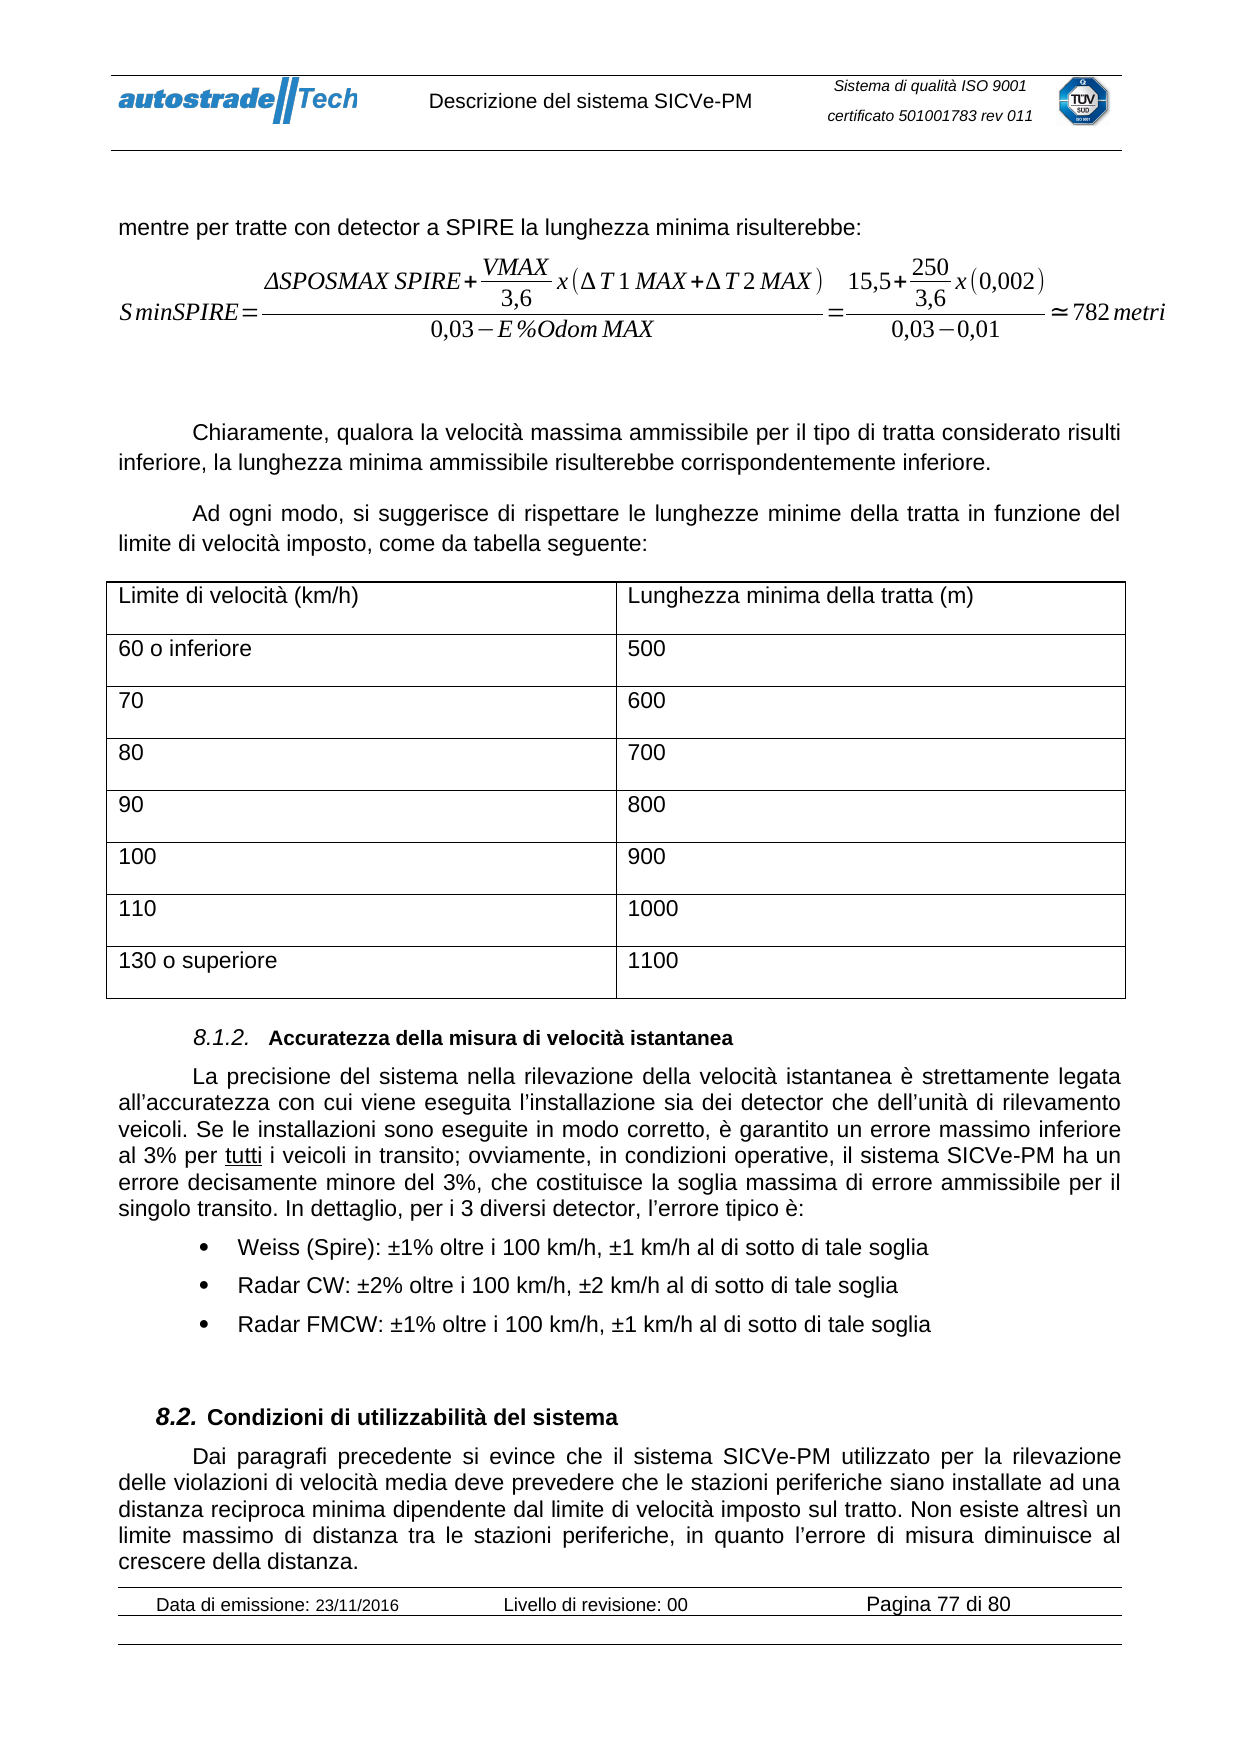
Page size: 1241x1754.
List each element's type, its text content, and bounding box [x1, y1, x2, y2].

table_cell 110 [107, 895, 616, 946]
table_cell 70 [107, 687, 616, 738]
subtitle Accuratezza della misura di velocità istantanea [193, 1024, 1122, 1051]
table_cell 1000 [617, 895, 1125, 946]
table_cell 1100 [617, 947, 1125, 998]
table_cell 80 [107, 739, 616, 790]
text mentre per tratte con detector a SPIRE la lunghezza minima risulterebbe: [118, 214, 1113, 241]
table_cell 800 [617, 791, 1125, 842]
table_cell 700 [617, 739, 1125, 790]
table_cell 90 [107, 791, 616, 842]
table_cell 600 [617, 687, 1125, 738]
list Weiss (Spire): ±1% oltre i 100 km/h, ±1 km/h al di sotto di tale soglia [200, 1234, 1122, 1260]
table_cell 60 o inferiore [107, 635, 616, 686]
text Chiaramente, qualora la velocità massima ammissibile per il tipo di tratta considerato risulti inferiore, la lunghezza minima ammissibile risulterebbe corrispondentemente inferiore. [118, 419, 1122, 476]
table_header Lunghezza minima della tratta (m) [617, 583, 1125, 633]
table_cell 500 [617, 635, 1125, 686]
text Dai paragrafi precedente si evince che il sistema SICVe-PM utilizzato per la rilevazione delle violazioni di velocità media deve prevedere che le stazioni periferiche siano installate ad una distanza reciproca minima dipendente dal limite di velocità imposto sul tratto. Non esiste altresì un limite massimo di distanza tra le stazioni periferiche, in quanto l’errore di misura diminuisce al crescere della distanza. [118, 1443, 1122, 1574]
picture [1055, 76, 1111, 126]
subtitle Condizioni di utilizzabilità del sistema [156, 1402, 1122, 1430]
picture [118, 77, 358, 124]
table_cell 900 [617, 843, 1125, 894]
table_cell 130 o superiore [107, 947, 616, 998]
text Ad ogni modo, si suggerisce di rispettare le lunghezze minime della tratta in funzione del limite di velocità imposto, come da tabella seguente: [118, 500, 1122, 557]
list Radar FMCW: ±1% oltre i 100 km/h, ±1 km/h al di sotto di tale soglia [200, 1311, 1122, 1338]
table_cell 100 [107, 843, 616, 894]
list Radar CW: ±2% oltre i 100 km/h, ±2 km/h al di sotto di tale soglia [200, 1272, 1122, 1299]
table_header Limite di velocità (km/h) [107, 583, 616, 633]
text La precisione del sistema nella rilevazione della velocità istantanea è strettamente legata all’accuratezza con cui viene eseguita l’installazione sia dei detector che dell’unità di rilevamento veicoli. Se le installazioni sono eseguite in modo corretto, è garantito un errore massimo inferiore al 3% per tutti i veicoli in transito; ovviamente, in condizioni operative, il sistema SICVe-PM ha un errore decisamente minore del 3%, che costituisce la soglia massima di errore ammissibile per il singolo transito. In dettaglio, per i 3 diversi detector, l’errore tipico è: [118, 1063, 1122, 1221]
